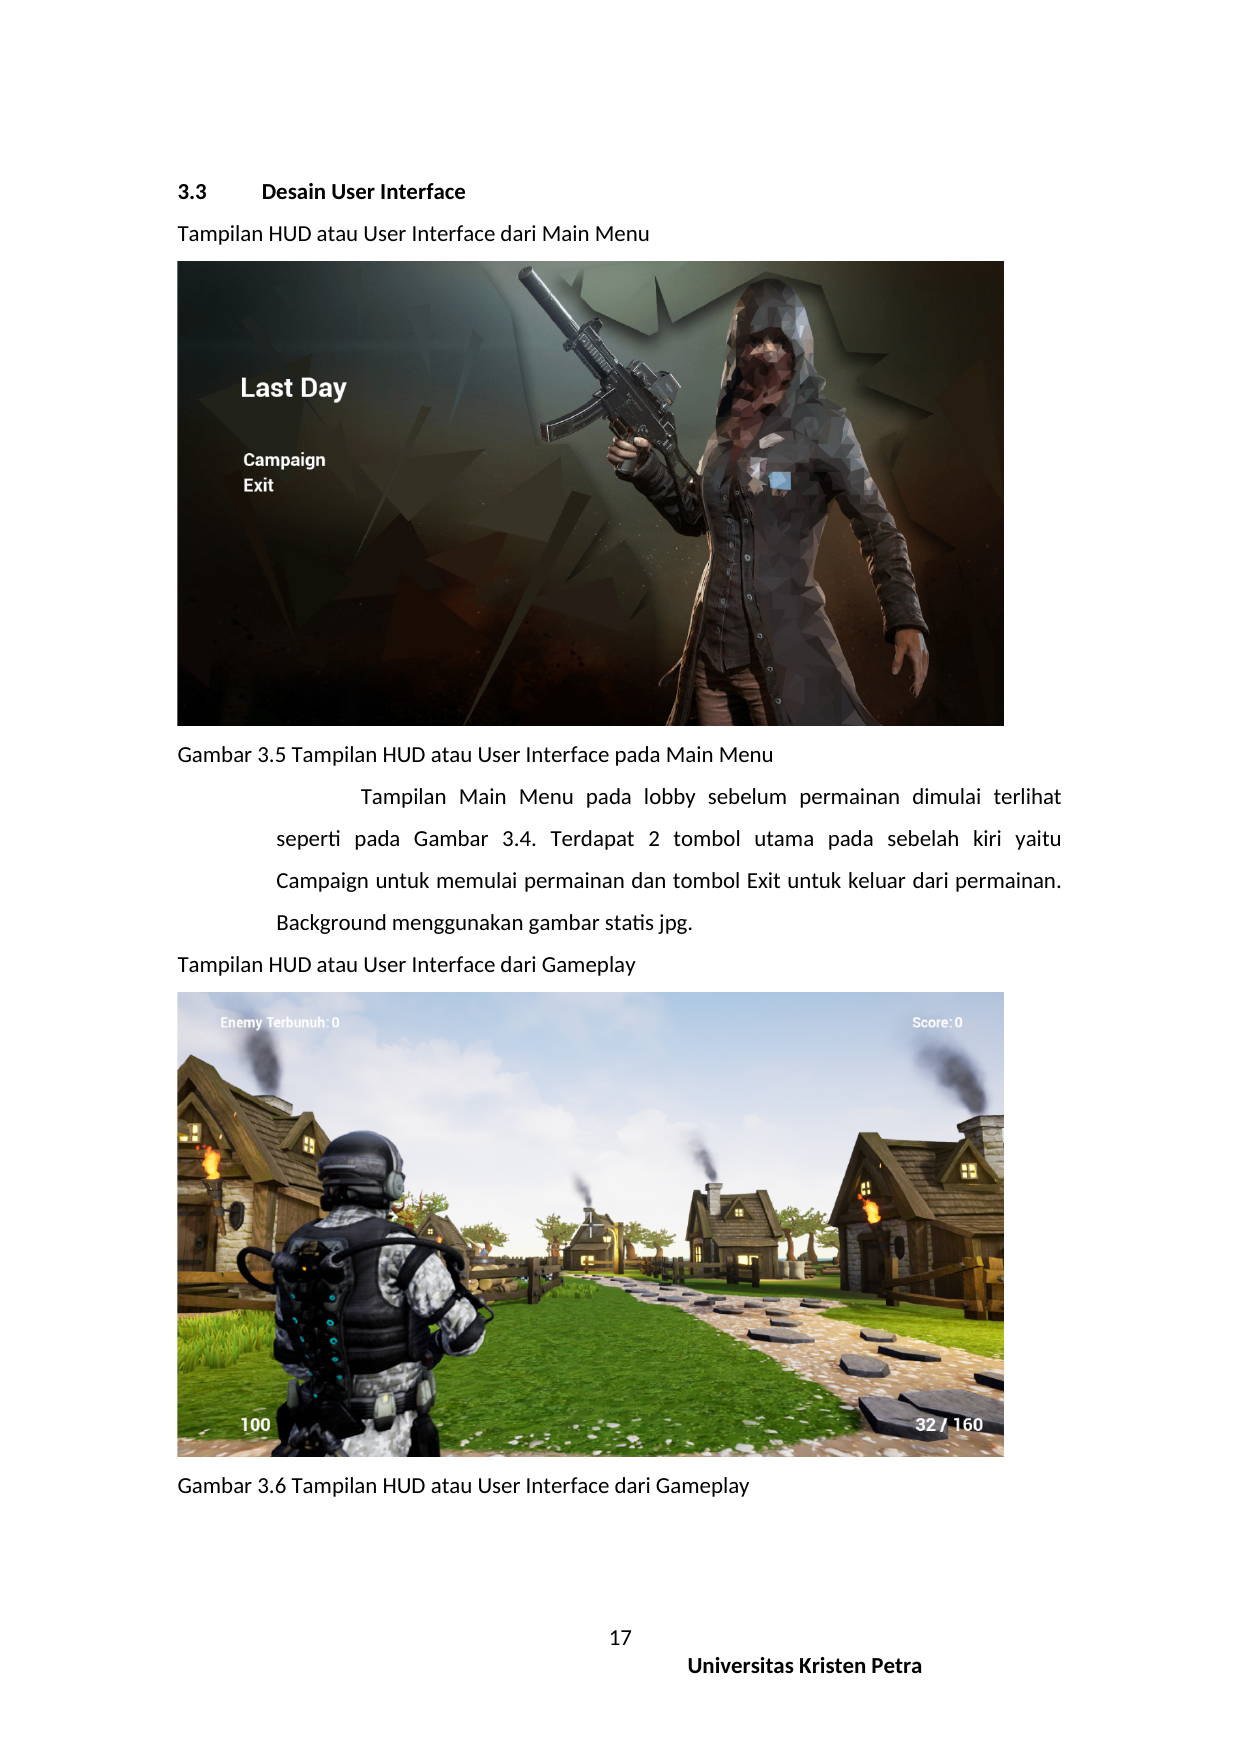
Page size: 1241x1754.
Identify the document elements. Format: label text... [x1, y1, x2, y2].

text Tampilan HUD atau User Interface dari Gameplay [177, 950, 1063, 978]
subtitle 3.3 Desain User Interface [177, 177, 1063, 205]
text Tampilan Main Menu pada lobby sebelum permainan dimulai terlihat seperti pada Gambar 3.4. Terdapat 2 tombol utama pada sebelah kiri yaitu Campaign untuk memulai permainan dan tombol Exit untuk keluar dari permainan. Background menggunakan gambar statis jpg. [276, 782, 1063, 936]
picture [177, 992, 1004, 1457]
text Tampilan HUD atau User Interface dari Main Menu [177, 219, 1063, 247]
picture [177, 261, 1004, 726]
